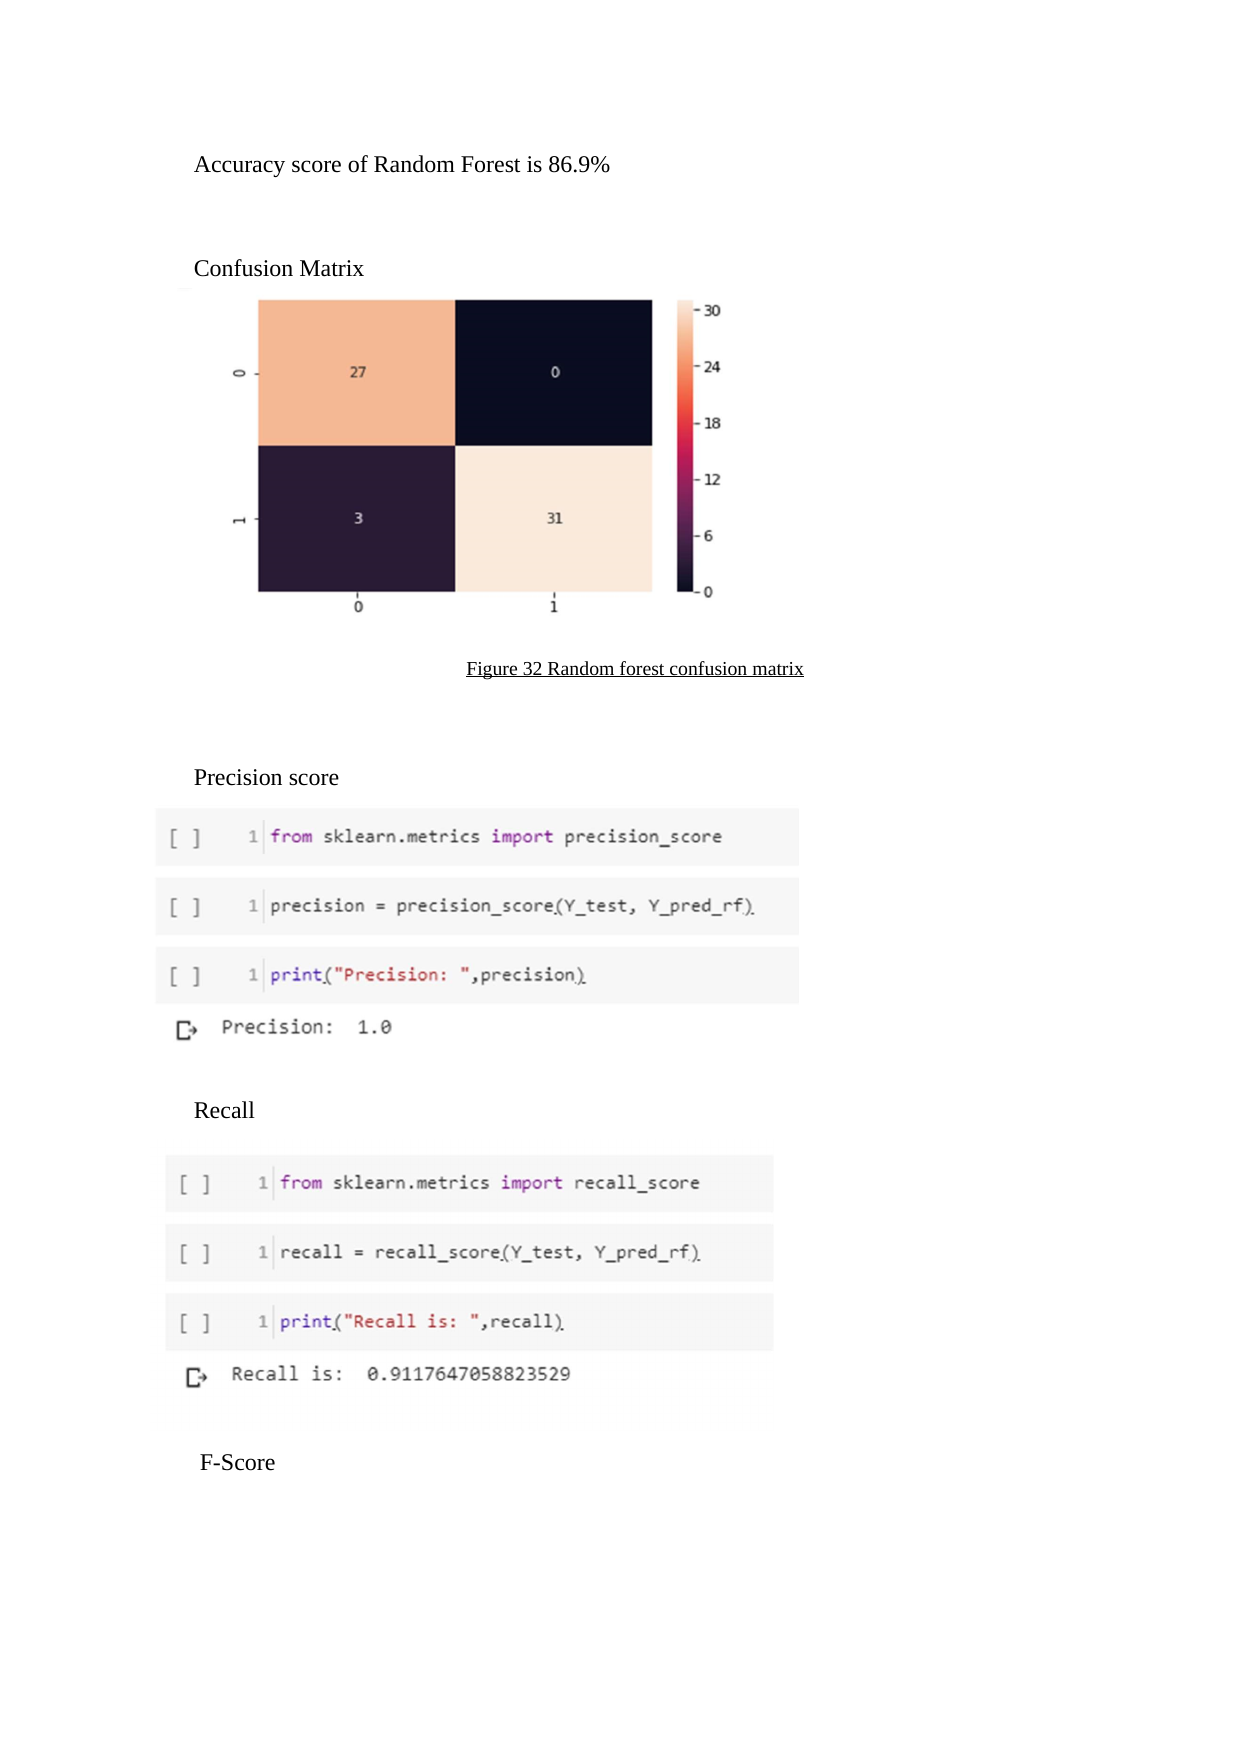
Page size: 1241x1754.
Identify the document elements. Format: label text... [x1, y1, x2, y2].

text Confusion Matrix [193, 253, 1092, 281]
picture [150, 797, 799, 1078]
text Figure 32 Random forest confusion matrix [466, 657, 1092, 679]
text Precision score [193, 763, 1092, 791]
text Recall [193, 1096, 1092, 1123]
picture [150, 287, 892, 642]
text Accuracy score of Random Forest is 86.9% [193, 150, 1090, 178]
text F-Score [193, 1448, 1092, 1476]
picture [150, 1139, 774, 1431]
